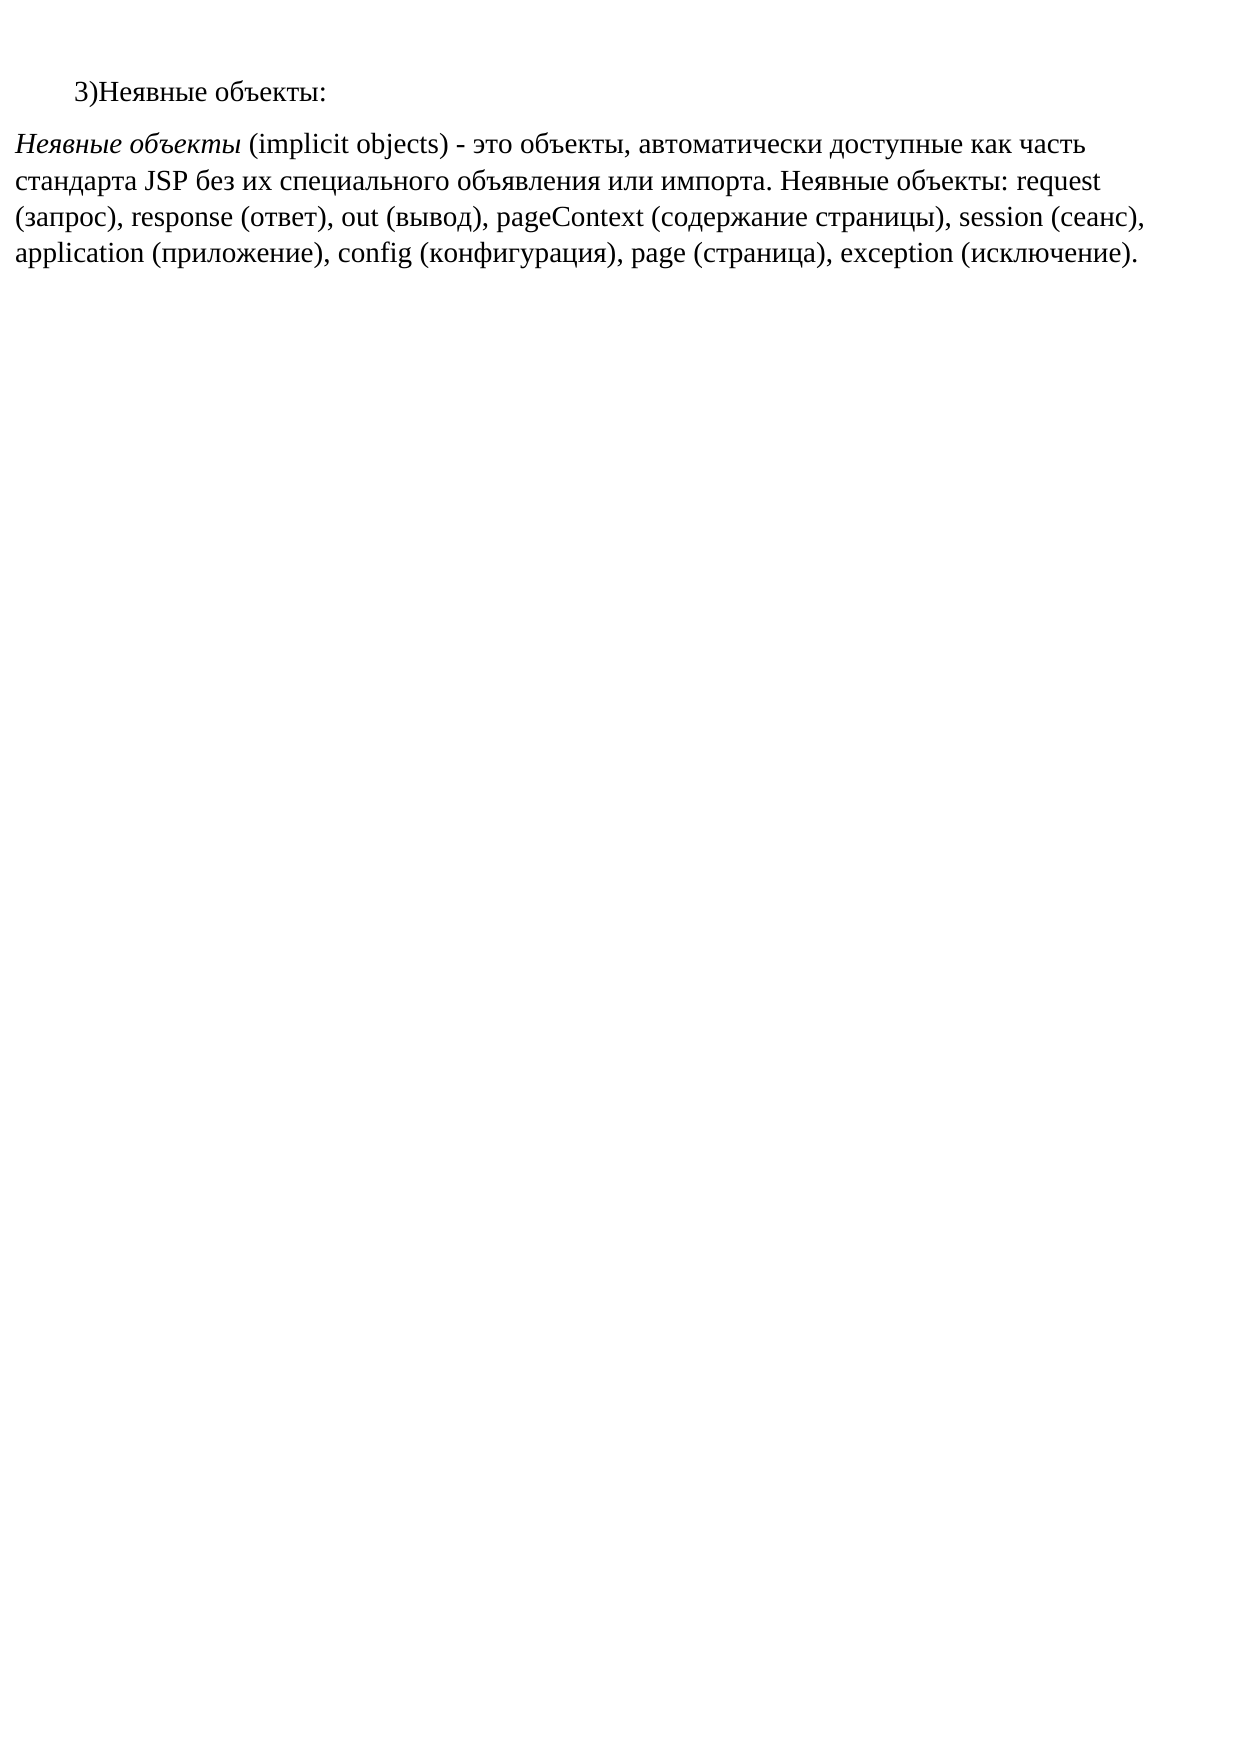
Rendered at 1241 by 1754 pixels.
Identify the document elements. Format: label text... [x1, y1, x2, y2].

text 3)Неявные объекты: [74, 74, 1152, 107]
text Неявные объекты (implicit objects) - это объекты, автоматически доступные как часть стандарта JSP без их специального объявления или импорта. Неявные объекты: request (запрос), response (ответ), out (вывод), pageContext (содержание страницы), session (сеанс), application (приложение), config (конфигурация), page (страница), exception (исключение). [15, 127, 1152, 269]
